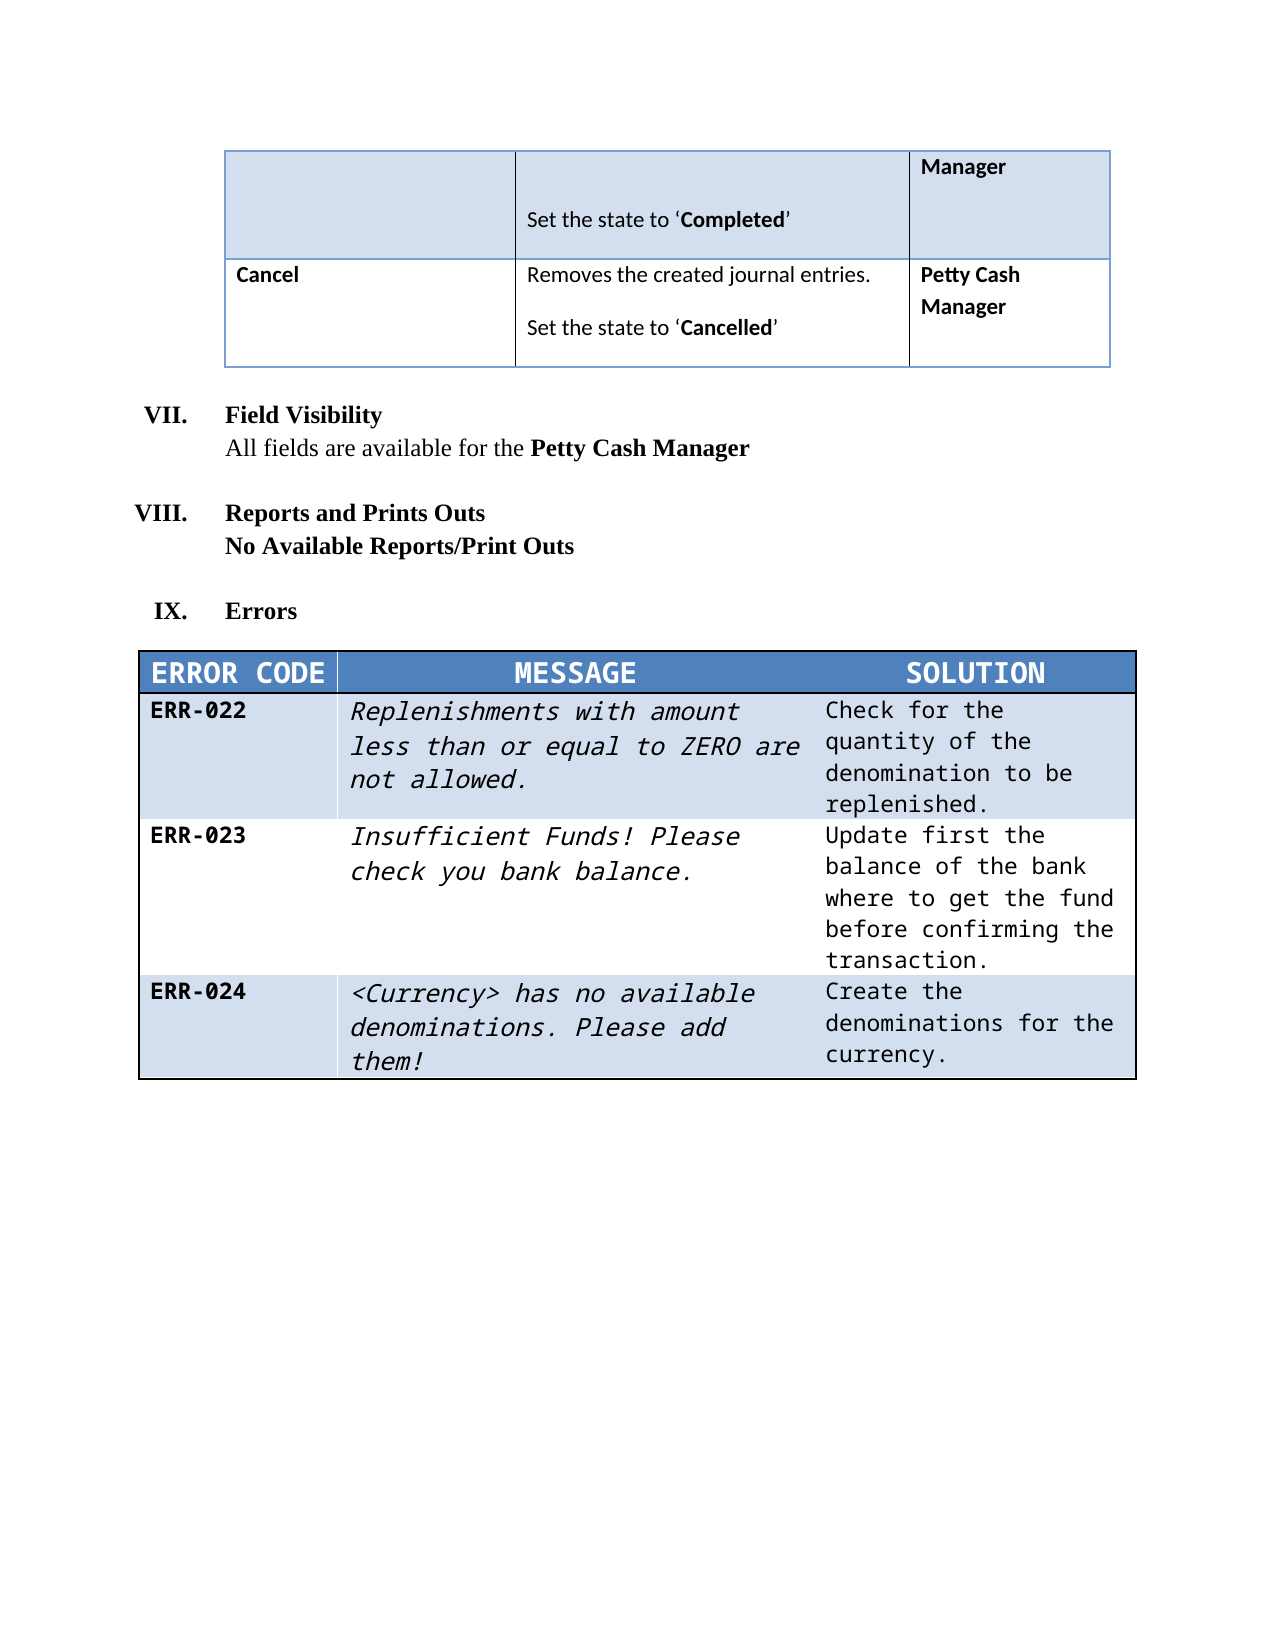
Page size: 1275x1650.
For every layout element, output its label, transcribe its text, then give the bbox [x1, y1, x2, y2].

table_cell ERR-024 [140, 975, 337, 1077]
table_cell Replenishments with amount less than or equal to ZERO are not allowed. [338, 694, 814, 819]
table_cell ERR-023 [140, 819, 337, 975]
table_header ERROR CODE [140, 652, 337, 692]
table_header MESSAGE [338, 652, 814, 692]
list All fields are available for the Petty Cash Manager [225, 433, 1125, 462]
table_cell Cancel [226, 260, 515, 366]
table_cell Petty Cash Manager [910, 260, 1109, 366]
table_cell Removes the created journal entries. Set the state to ‘Cancelled’ [516, 260, 909, 366]
table_cell Check for the quantity of the denomination to be replenished. [814, 694, 1135, 819]
table_cell Complete [226, 152, 515, 258]
table_cell <Currency> has no available denominations. Please add them! [338, 975, 814, 1077]
list Field Visibility [187, 400, 1125, 429]
table_cell Insufficient Funds! Please check you bank balance. [338, 819, 814, 975]
table_cell ERR-022 [140, 694, 337, 819]
list No Available Reports/Print Outs [225, 531, 1125, 560]
list Errors [187, 596, 1125, 625]
list Reports and Prints Outs [187, 498, 1125, 527]
table_header SOLUTION [814, 652, 1135, 692]
table_cell Update first the balance of the bank where to get the fund before confirming the transaction. [814, 819, 1135, 975]
table_cell Create the denominations for the currency. [814, 975, 1135, 1077]
table_cell Petty Cash Manager [910, 152, 1109, 258]
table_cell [516, 152, 909, 258]
